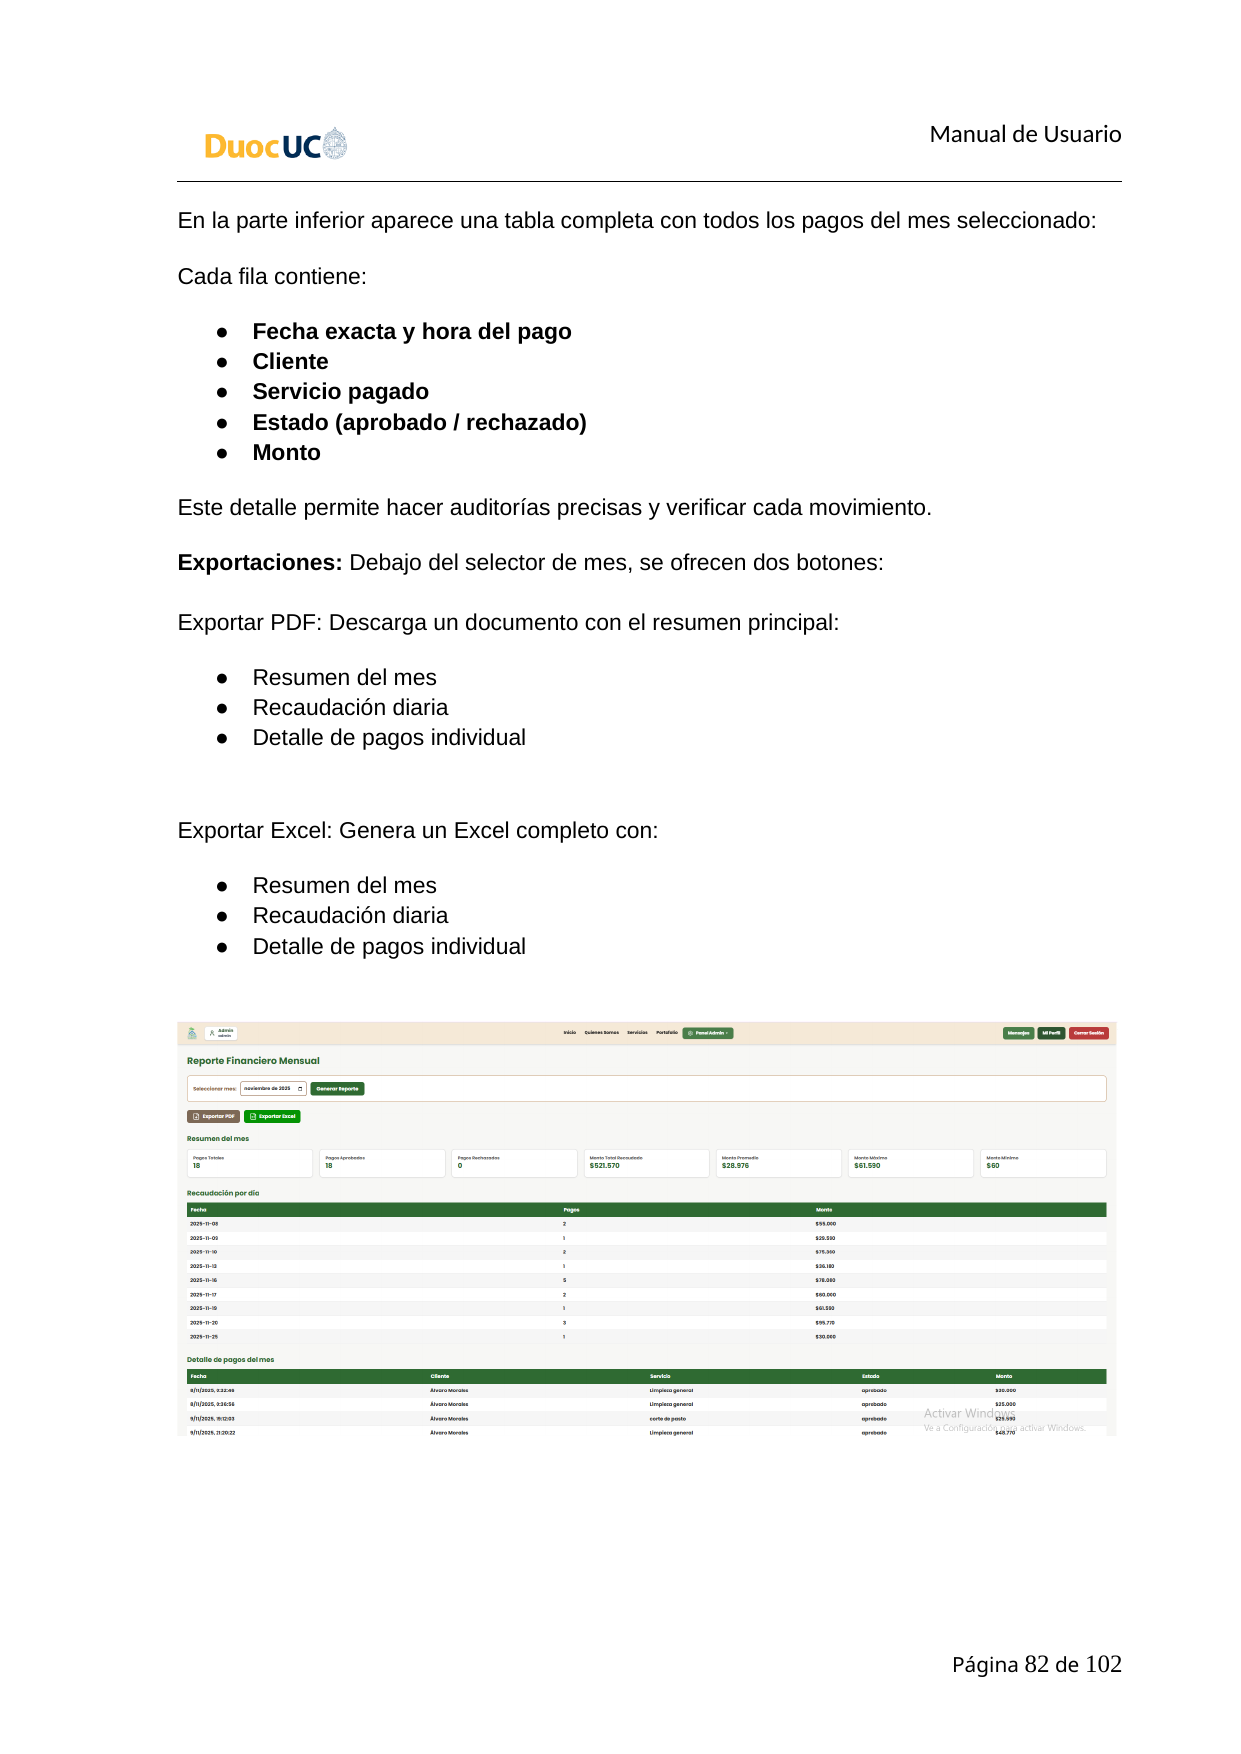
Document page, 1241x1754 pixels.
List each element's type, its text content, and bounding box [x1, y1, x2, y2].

list Resumen del mes [215, 872, 1122, 898]
text Exportaciones: Debajo del selector de mes, se ofrecen dos botones: [177, 549, 1122, 576]
list Detalle de pagos individual [215, 933, 1122, 992]
list Fecha exacta y hora del pago [215, 318, 1122, 344]
text Este detalle permite hacer auditorías precisas y verificar cada movimiento. [177, 494, 1122, 520]
text Exportar Excel: Genera un Excel completo con: [177, 817, 1122, 843]
list Monto [215, 439, 1122, 465]
picture [177, 1021, 1118, 1436]
list Recaudación diaria [215, 694, 1122, 720]
picture [198, 123, 352, 162]
list Recaudación diaria [215, 902, 1122, 929]
text En la parte inferior aparece una tabla completa con todos los pagos del mes seleccionado: [177, 207, 1122, 234]
list Servicio pagado [215, 378, 1122, 405]
list Detalle de pagos individual [215, 724, 1122, 783]
text Exportar PDF: Descarga un documento con el resumen principal: [177, 608, 1122, 635]
list Cliente [215, 348, 1122, 374]
text Cada fila contiene: [177, 263, 1122, 289]
list Estado (aprobado / rechazado) [215, 408, 1122, 435]
list Resumen del mes [215, 664, 1122, 690]
